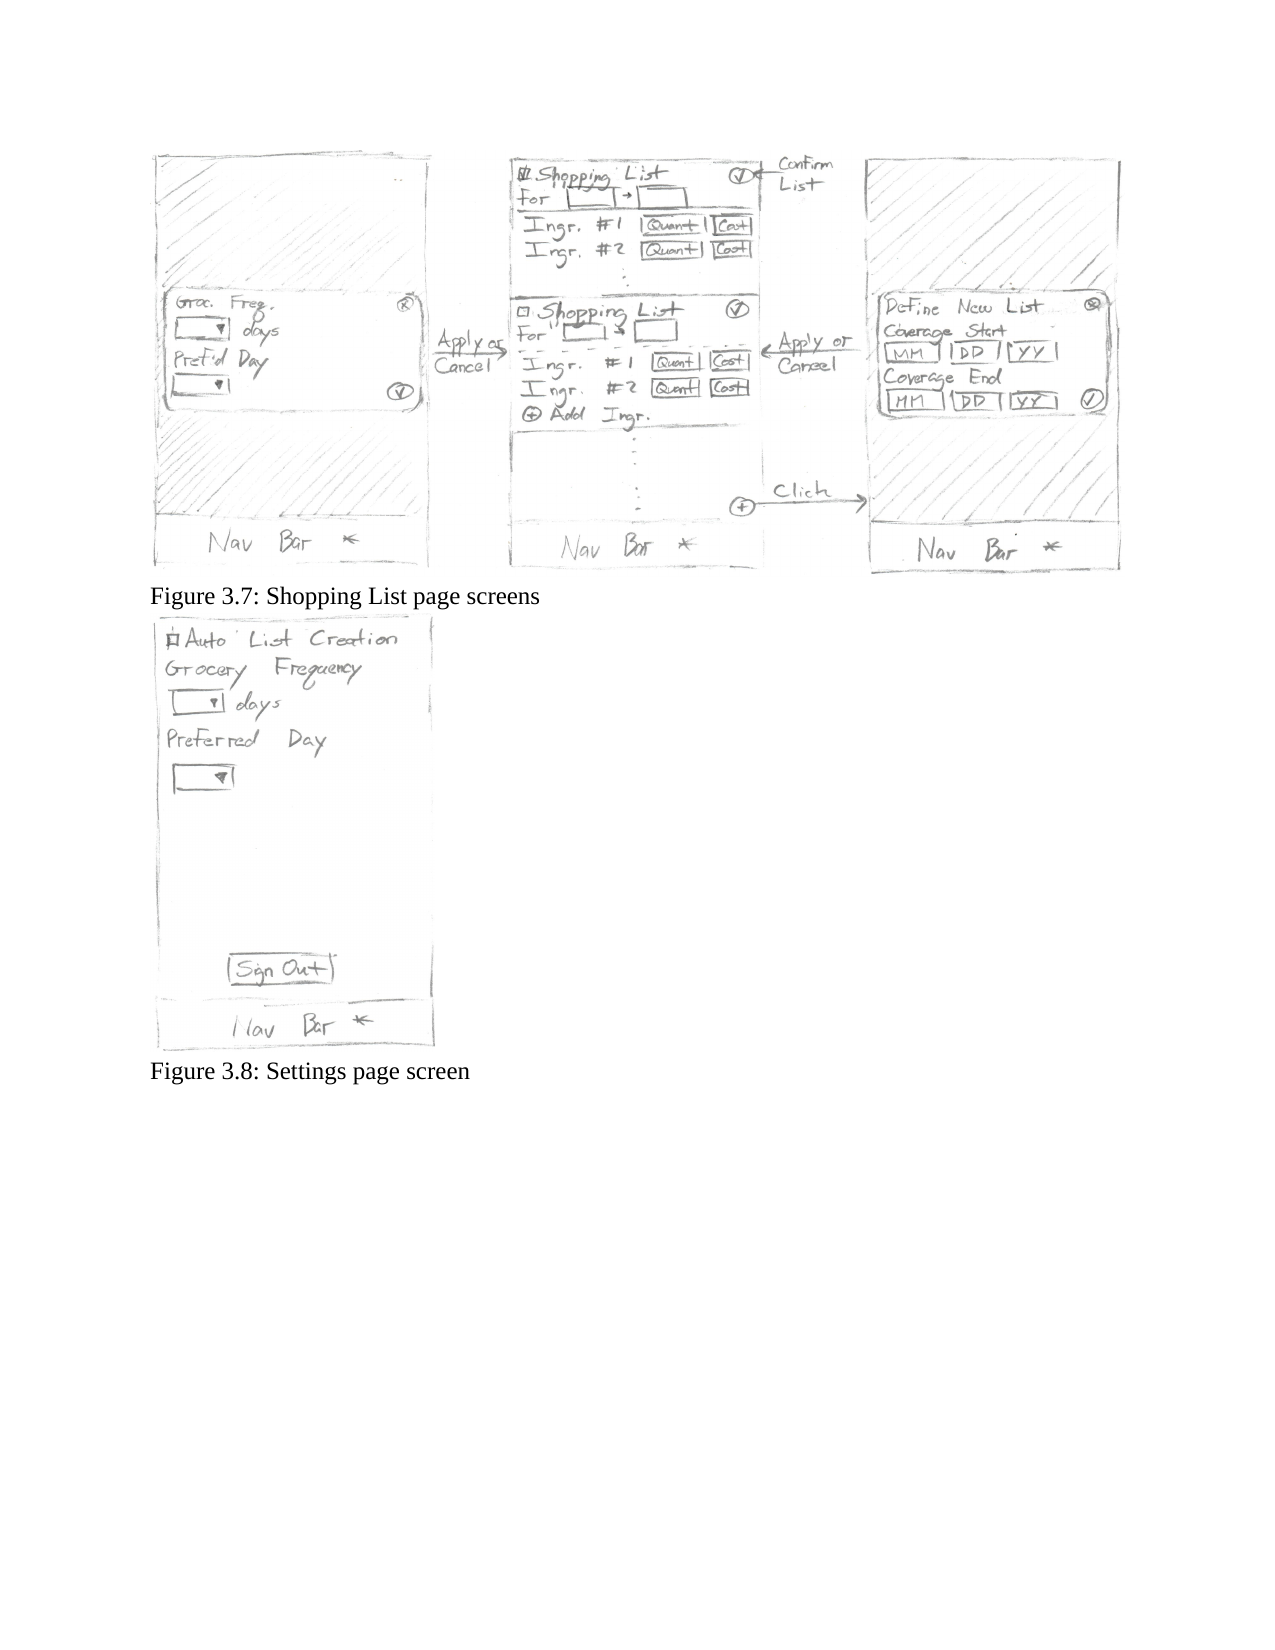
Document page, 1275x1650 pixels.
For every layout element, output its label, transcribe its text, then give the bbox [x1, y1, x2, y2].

picture [150, 150, 1125, 577]
text Figure 3.7: Shopping List page screens [150, 581, 1125, 610]
text Figure 3.8: Settings page screen [150, 1056, 1125, 1085]
picture [150, 613, 436, 1052]
